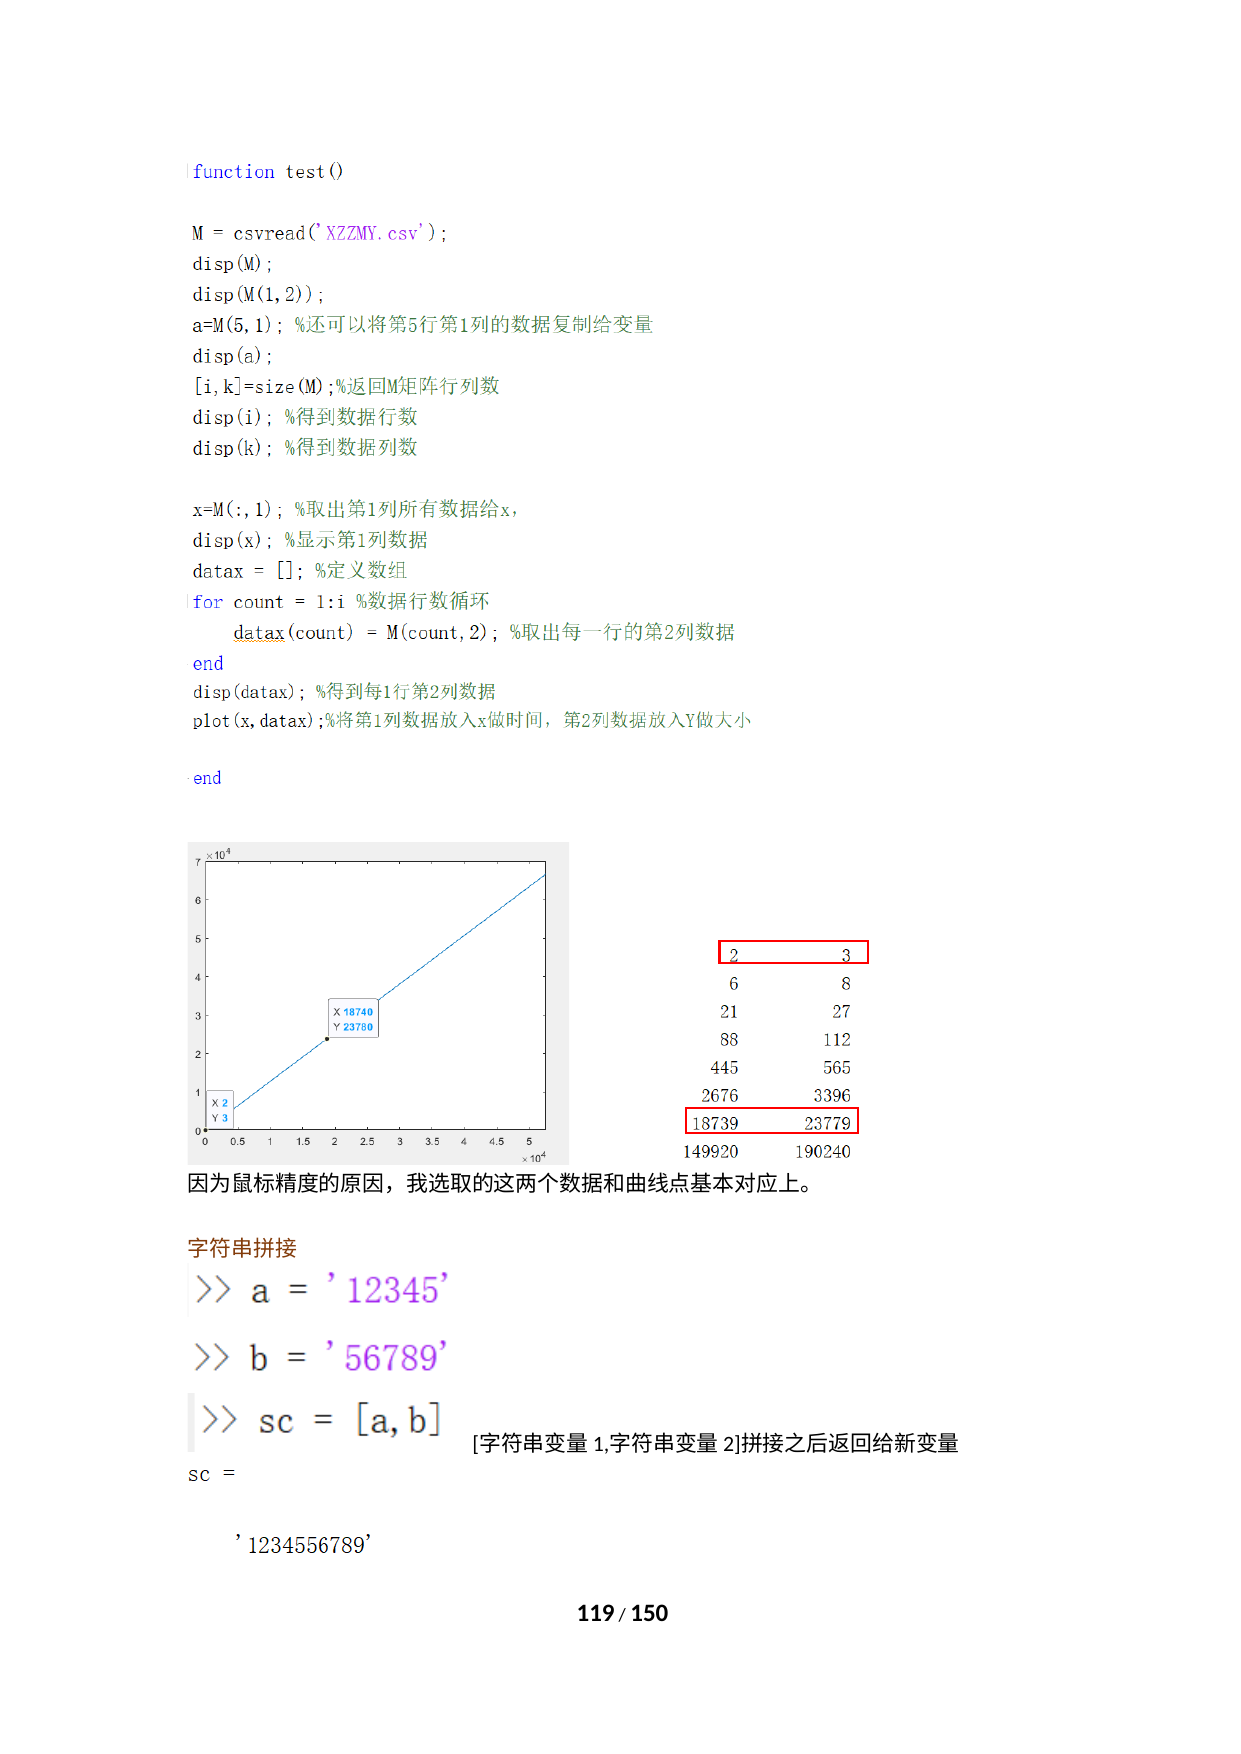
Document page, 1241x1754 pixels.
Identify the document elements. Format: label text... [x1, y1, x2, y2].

text 因为鼠标精度的原因，我选取的这两个数据和曲线点基本对应上。 [187, 1166, 1053, 1198]
picture [187, 678, 761, 788]
picture [187, 1328, 464, 1388]
text 字符串拼接 [187, 1231, 1053, 1263]
picture [187, 842, 570, 1165]
picture [187, 158, 748, 677]
picture [187, 1393, 468, 1452]
picture [187, 1458, 394, 1568]
picture [625, 937, 873, 1165]
picture [187, 1263, 471, 1317]
